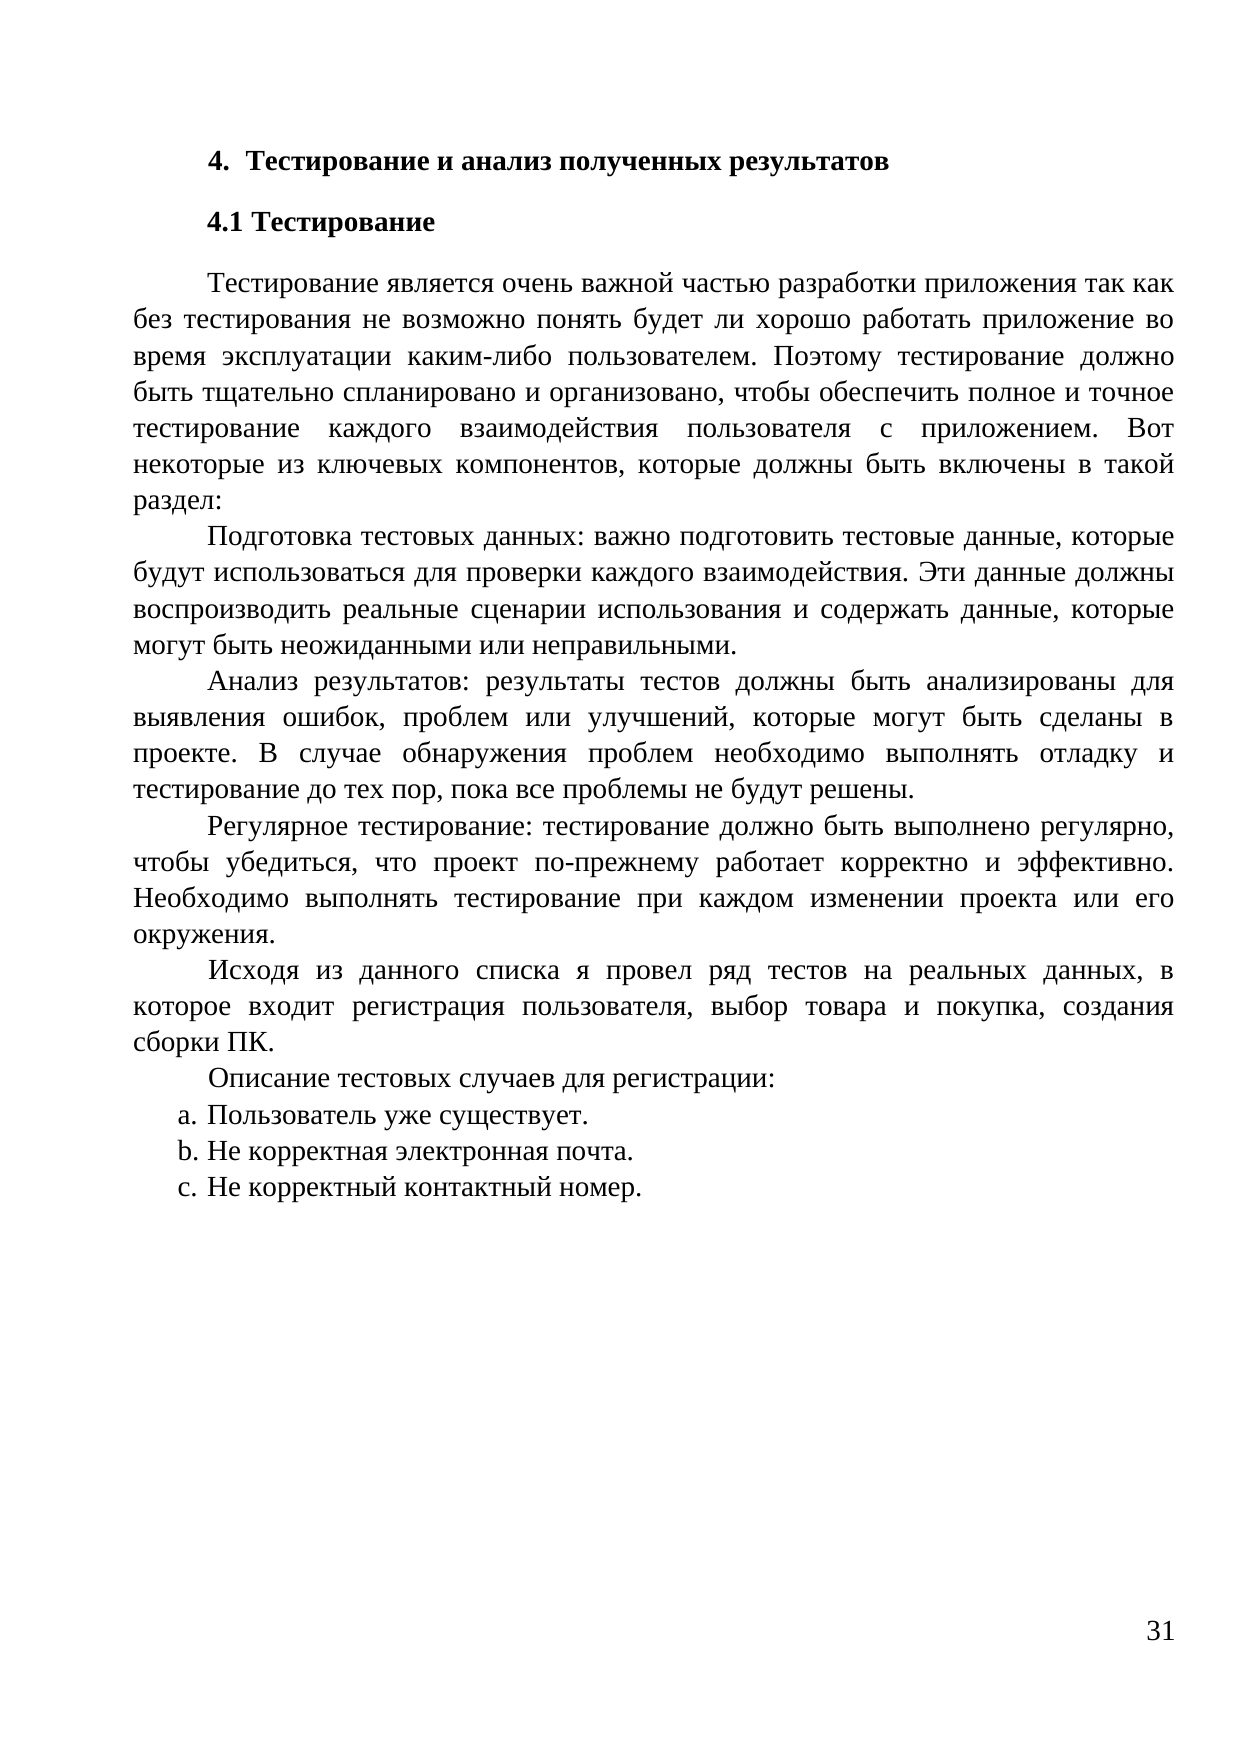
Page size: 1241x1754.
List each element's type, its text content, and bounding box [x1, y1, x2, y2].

text Тестирование является очень важной частью разработки приложения так как без тестирования не возможно понять будет ли хорошо работать приложение во время эксплуатации каким-либо пользователем. Поэтому тестирование должно быть тщательно спланировано и организовано, чтобы обеспечить полное и точное тестирование каждого взаимодействия пользователя с приложением. Вот некоторые из ключевых компонентов, которые должны быть включены в такой раздел: [133, 265, 1175, 516]
list Не корректная электронная почта. [177, 1133, 1175, 1166]
text Регулярное тестирование: тестирование должно быть выполнено регулярно, чтобы убедиться, что проект по-прежнему работает корректно и эффективно. Необходимо выполнять тестирование при каждом изменении проекта или его окружения. [133, 808, 1175, 949]
list Не корректный контактный номер. [177, 1169, 1175, 1203]
text Анализ результатов: результаты тестов должны быть анализированы для выявления ошибок, проблем или улучшений, которые могут быть сделаны в проекте. В случае обнаружения проблем необходимо выполнять отладку и тестирование до тех пор, пока все проблемы не будут решены. [133, 663, 1175, 805]
list Пользователь уже существует. [177, 1097, 1175, 1130]
text Исходя из данного списка я провел ряд тестов на реальных данных, в которое входит регистрация пользователя, выбор товара и покупка, создания сборки ПК. [133, 952, 1175, 1058]
text Описание тестовых случаев для регистрации: [133, 1061, 1175, 1094]
subtitle Тестирование [207, 204, 1175, 238]
text Подготовка тестовых данных: важно подготовить тестовые данные, которые будут использоваться для проверки каждого взаимодействия. Эти данные должны воспроизводить реальные сценарии использования и содержать данные, которые могут быть неожиданными или неправильными. [133, 518, 1175, 660]
subtitle Тестирование и анализ полученных результатов [208, 143, 1175, 177]
